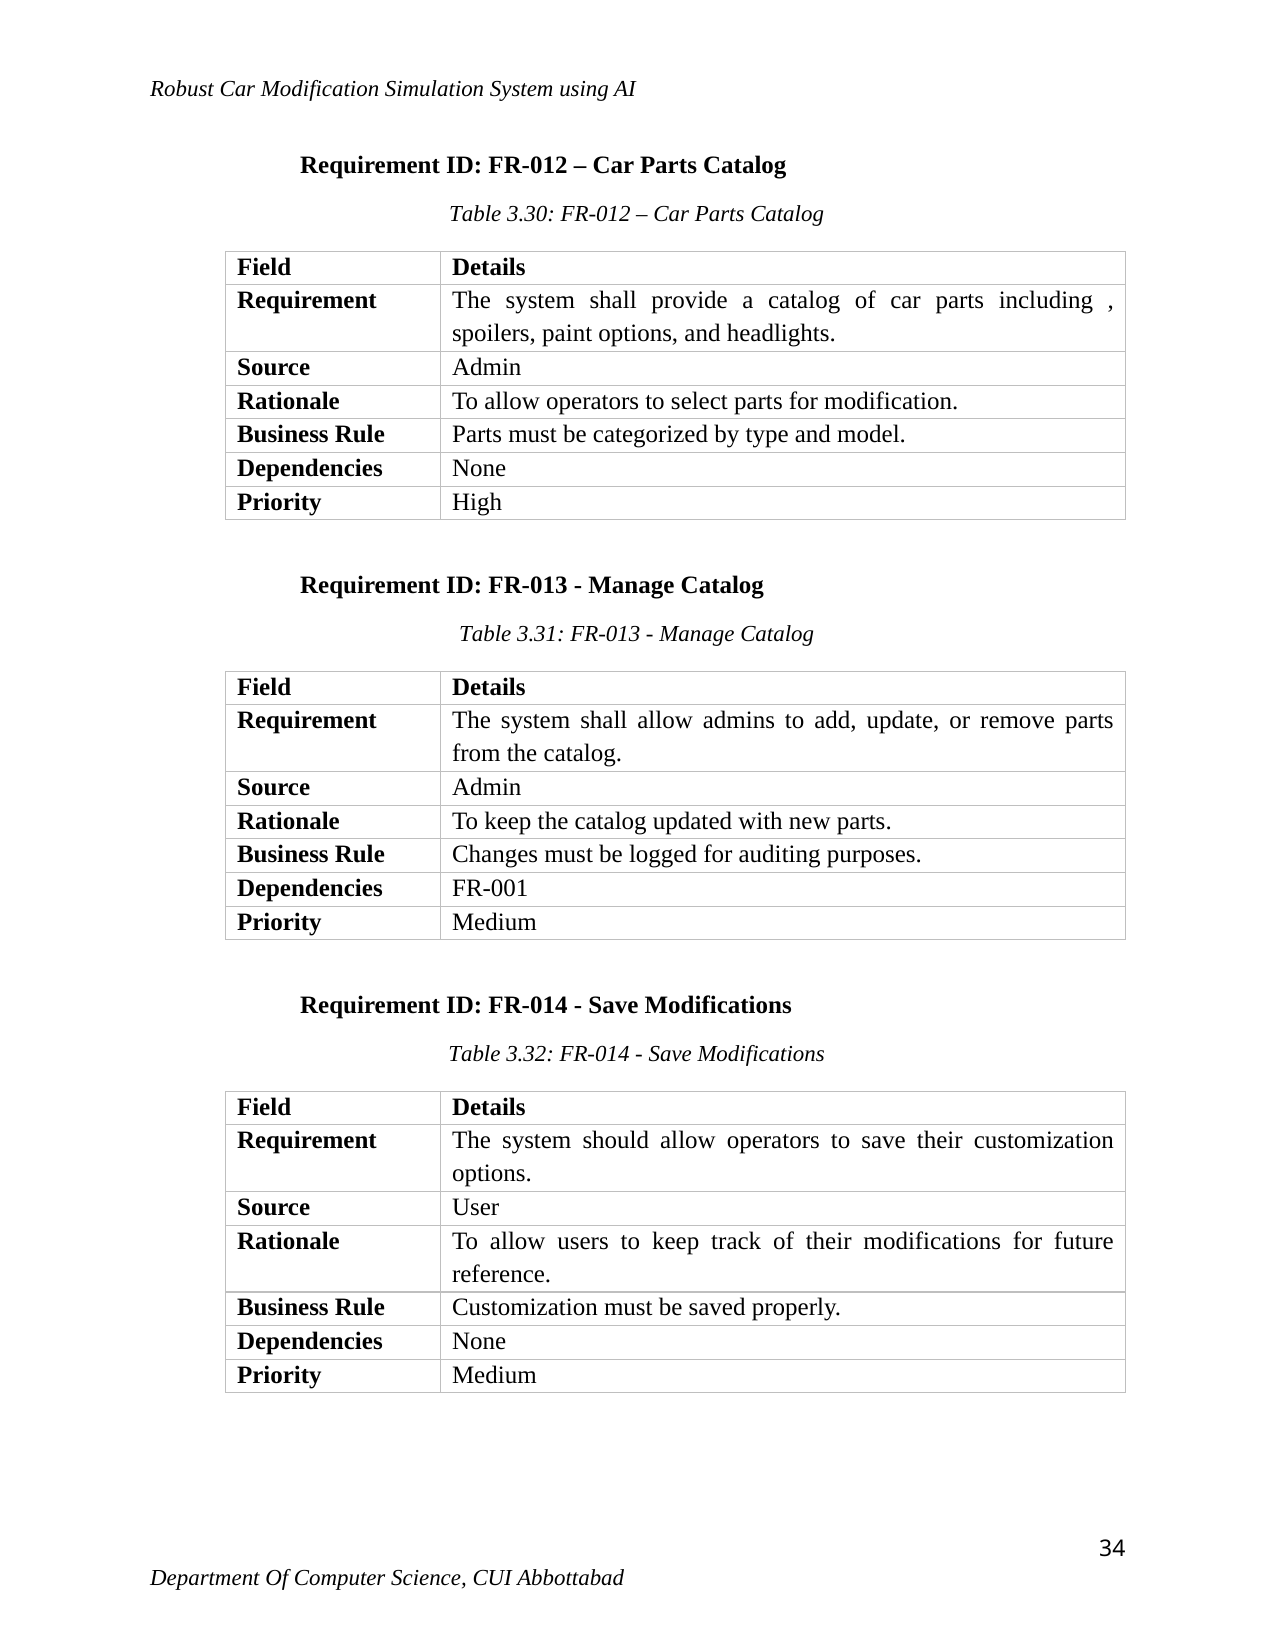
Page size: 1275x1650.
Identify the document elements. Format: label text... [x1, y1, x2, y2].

table_cell None [441, 453, 1125, 486]
table_cell Dependencies [226, 873, 440, 906]
table_cell Changes must be logged for auditing purposes. [441, 839, 1125, 872]
table_cell Medium [441, 907, 1125, 939]
table_cell Dependencies [226, 1326, 440, 1359]
table_cell Rationale [226, 806, 440, 838]
table_cell Parts must be categorized by type and model. [441, 419, 1125, 452]
table_cell Source [226, 772, 440, 805]
table_header Details [441, 1092, 1125, 1124]
table_cell Priority [226, 487, 440, 519]
table_header Details [441, 252, 1125, 284]
table_cell Priority [226, 907, 440, 939]
table_header Field [226, 252, 440, 284]
table_cell To allow users to keep track of their modifications for future reference. [441, 1226, 1125, 1291]
table_cell To allow operators to select parts for modification. [441, 386, 1125, 418]
table_cell None [441, 1326, 1125, 1359]
table_cell Requirement [226, 285, 440, 351]
table_cell Business Rule [226, 419, 440, 452]
table_cell Source [226, 352, 440, 385]
table_cell Source [226, 1192, 440, 1225]
table_cell Dependencies [226, 453, 440, 486]
text Requirement ID: FR-014 - Save Modifications [225, 990, 1125, 1019]
table_cell High [441, 487, 1125, 519]
table_cell Rationale [226, 1226, 440, 1291]
table_cell To keep the catalog updated with new parts. [441, 806, 1125, 838]
text Requirement ID: FR-013 - Manage Catalog [225, 570, 1125, 599]
table_header Field [226, 1092, 440, 1124]
table_cell Priority [226, 1360, 440, 1392]
table_cell User [441, 1192, 1125, 1225]
table_header Details [441, 672, 1125, 704]
table_cell Admin [441, 772, 1125, 805]
table_cell The system should allow operators to save their customization options. [441, 1125, 1125, 1191]
table_cell Customization must be saved properly. [441, 1293, 1125, 1325]
table_cell Admin [441, 352, 1125, 385]
table_cell FR-001 [441, 873, 1125, 906]
table_header Field [226, 672, 440, 704]
table_cell Business Rule [226, 839, 440, 872]
text Requirement ID: FR-012 – Car Parts Catalog [225, 150, 1125, 179]
table_cell Requirement [226, 705, 440, 771]
table_cell The system shall provide a catalog of car parts including , spoilers, paint options, and headlights. [441, 285, 1125, 351]
table_cell Rationale [226, 386, 440, 418]
table_cell Requirement [226, 1125, 440, 1191]
table_cell Medium [441, 1360, 1125, 1392]
table_cell Business Rule [226, 1293, 440, 1325]
table_cell The system shall allow admins to add, update, or remove parts from the catalog. [441, 705, 1125, 771]
